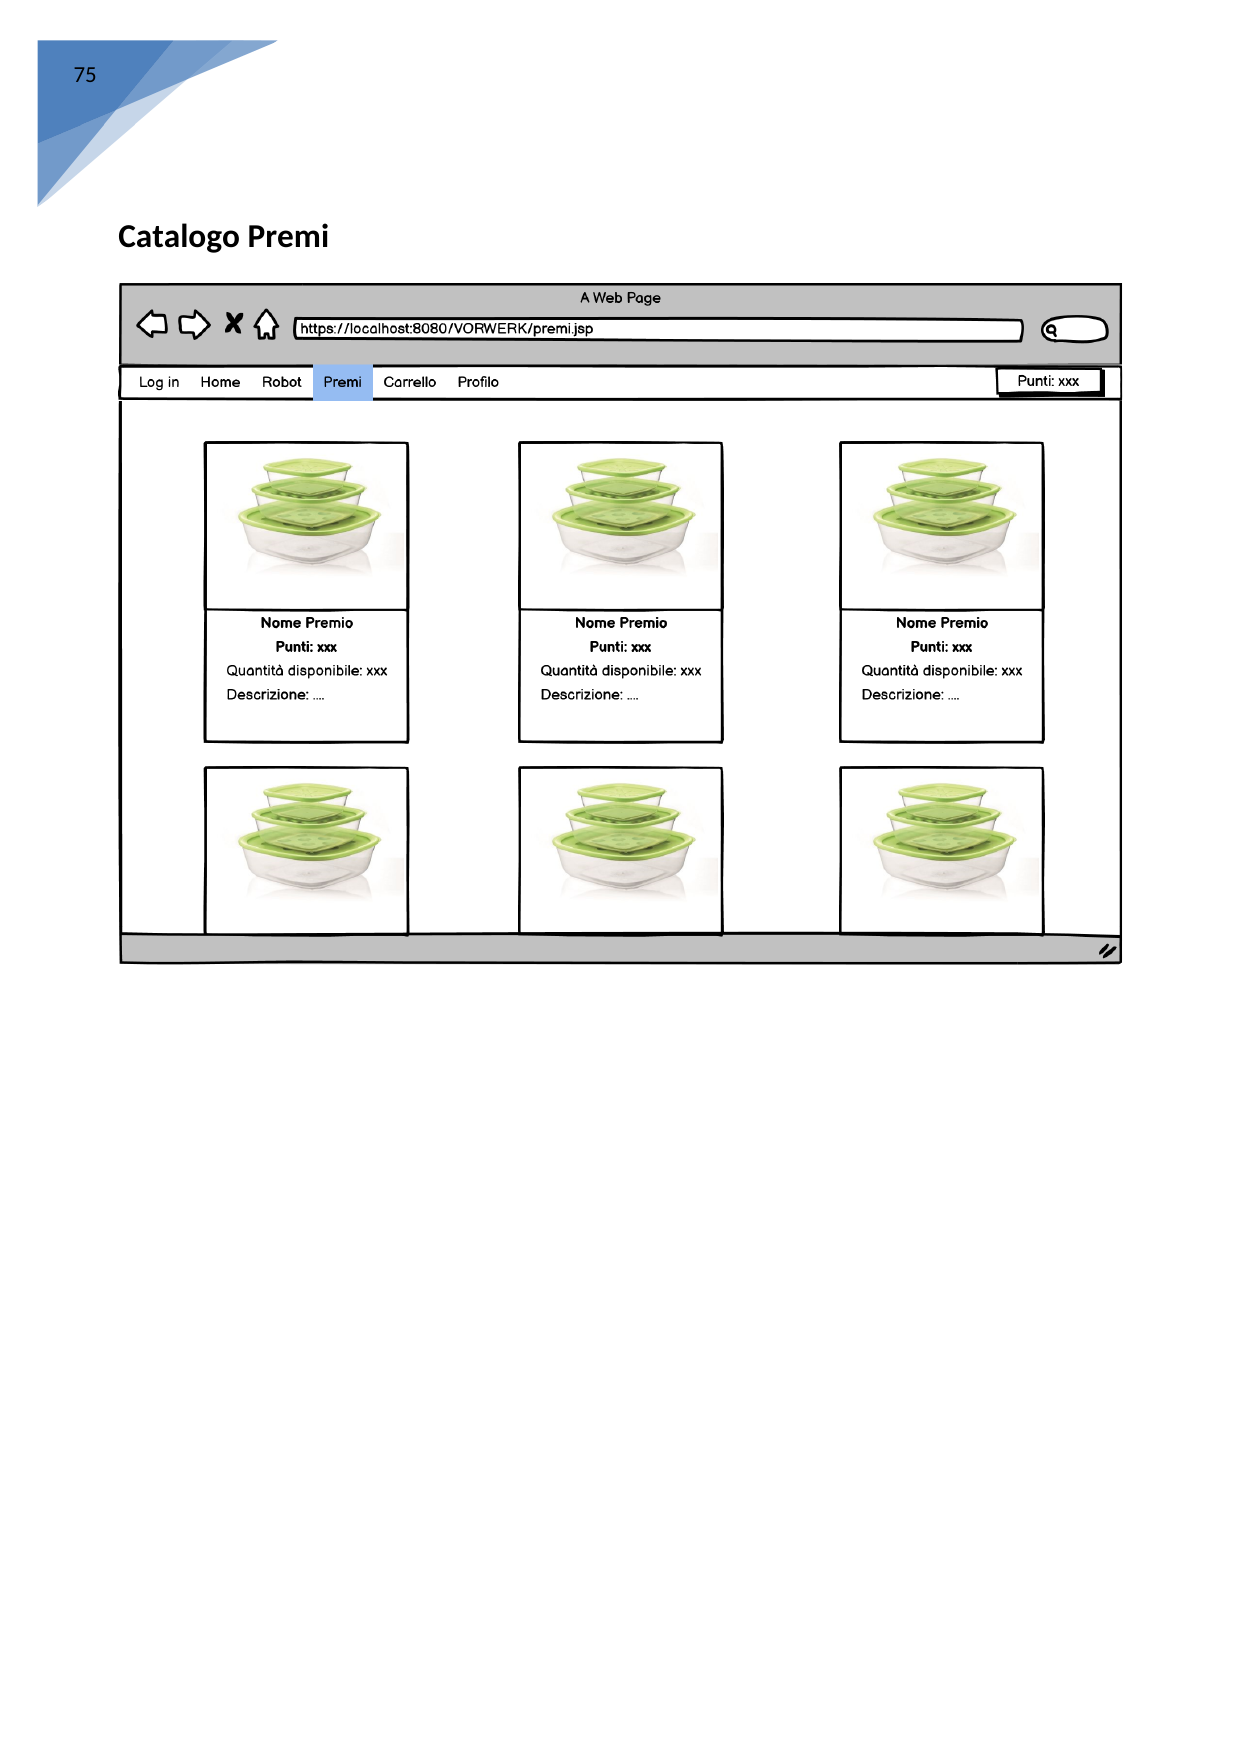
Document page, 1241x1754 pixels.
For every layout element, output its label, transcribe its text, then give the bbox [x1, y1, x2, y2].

picture [37, 40, 279, 209]
text Catalogo Premi [118, 215, 1122, 256]
picture [118, 282, 1123, 965]
